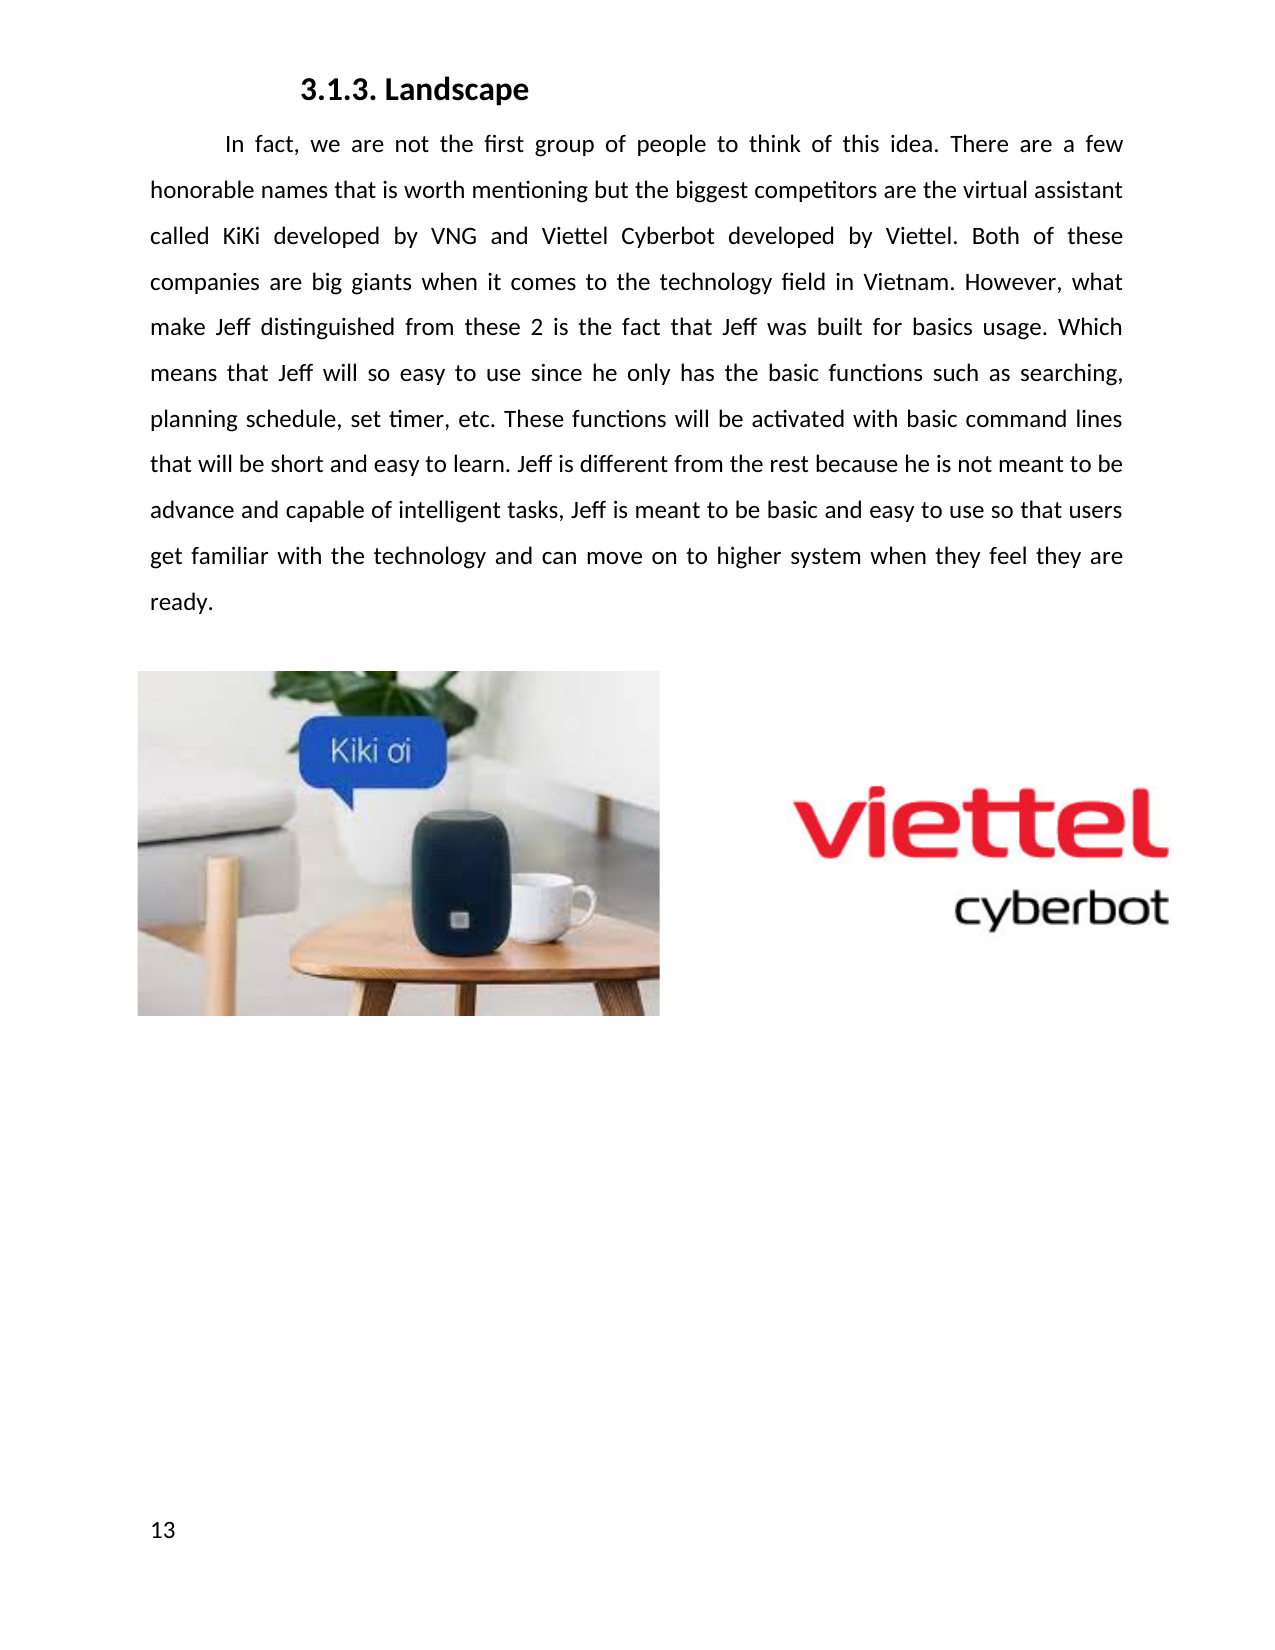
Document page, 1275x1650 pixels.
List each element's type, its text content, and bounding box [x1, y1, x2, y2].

subtitle 3.1.3. Landscape [150, 67, 1125, 108]
picture [137, 671, 660, 1016]
picture [774, 735, 1275, 983]
text In fact, we are not the first group of people to think of this idea. There are a few honorable names that is worth mentioning but the biggest competitors are the virtual assistant called KiKi developed by VNG and Viettel Cyberbot developed by Viettel. Both of these companies are big giants when it comes to the technology field in Vietnam. However, what make Jeff distinguished from these 2 is the fact that Jeff was built for basics usage. Which means that Jeff will so easy to use since he only has the basic functions such as searching, planning schedule, set timer, etc. These functions will be activated with basic command lines that will be short and easy to learn. Jeff is different from the rest because he is not meant to be advance and capable of intelligent tasks, Jeff is meant to be basic and easy to use so that users get familiar with the technology and can move on to higher system when they feel they are ready. [150, 128, 1125, 616]
